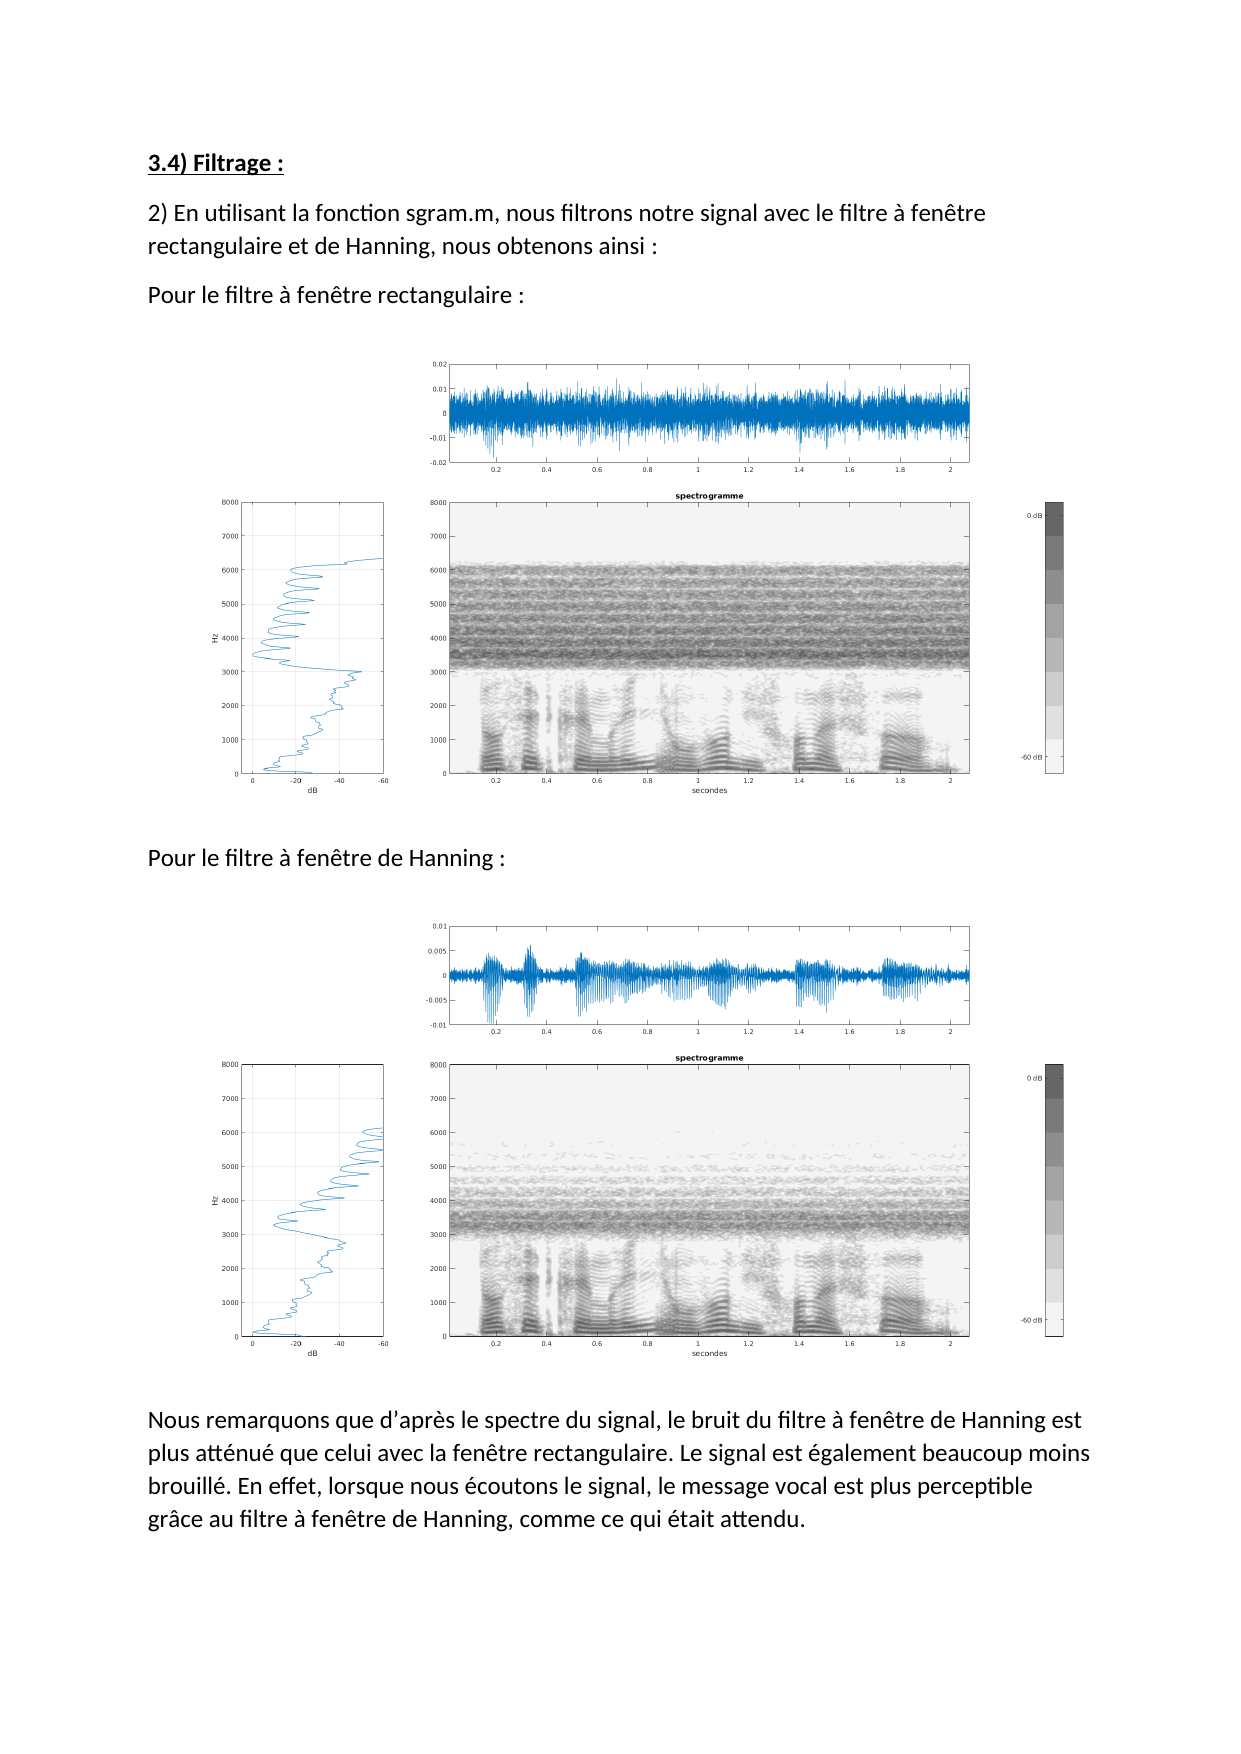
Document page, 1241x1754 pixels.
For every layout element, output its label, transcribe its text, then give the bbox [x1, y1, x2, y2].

text Pour le filtre à fenêtre de Hanning : [148, 842, 1093, 872]
text Pour le filtre à fenêtre rectangulaire : [148, 280, 1093, 310]
text Nous remarquons que d’après le spectre du signal, le bruit du filtre à fenêtre de Hanning est plus atténué que celui avec la fenêtre rectangulaire. Le signal est également beaucoup moins brouillé. En effet, lorsque nous écoutons le signal, le message vocal est plus perceptible grâce au filtre à fenêtre de Hanning, comme ce qui était attendu. [148, 1404, 1093, 1533]
text 3.4) Filtrage : [148, 148, 1093, 178]
picture [147, 891, 1092, 1386]
text 2) En utilisant la fonction sgram.m, nous filtrons notre signal avec le filtre à fenêtre rectangulaire et de Hanning, nous obtenons ainsi : [148, 197, 1093, 261]
picture [147, 329, 1092, 823]
